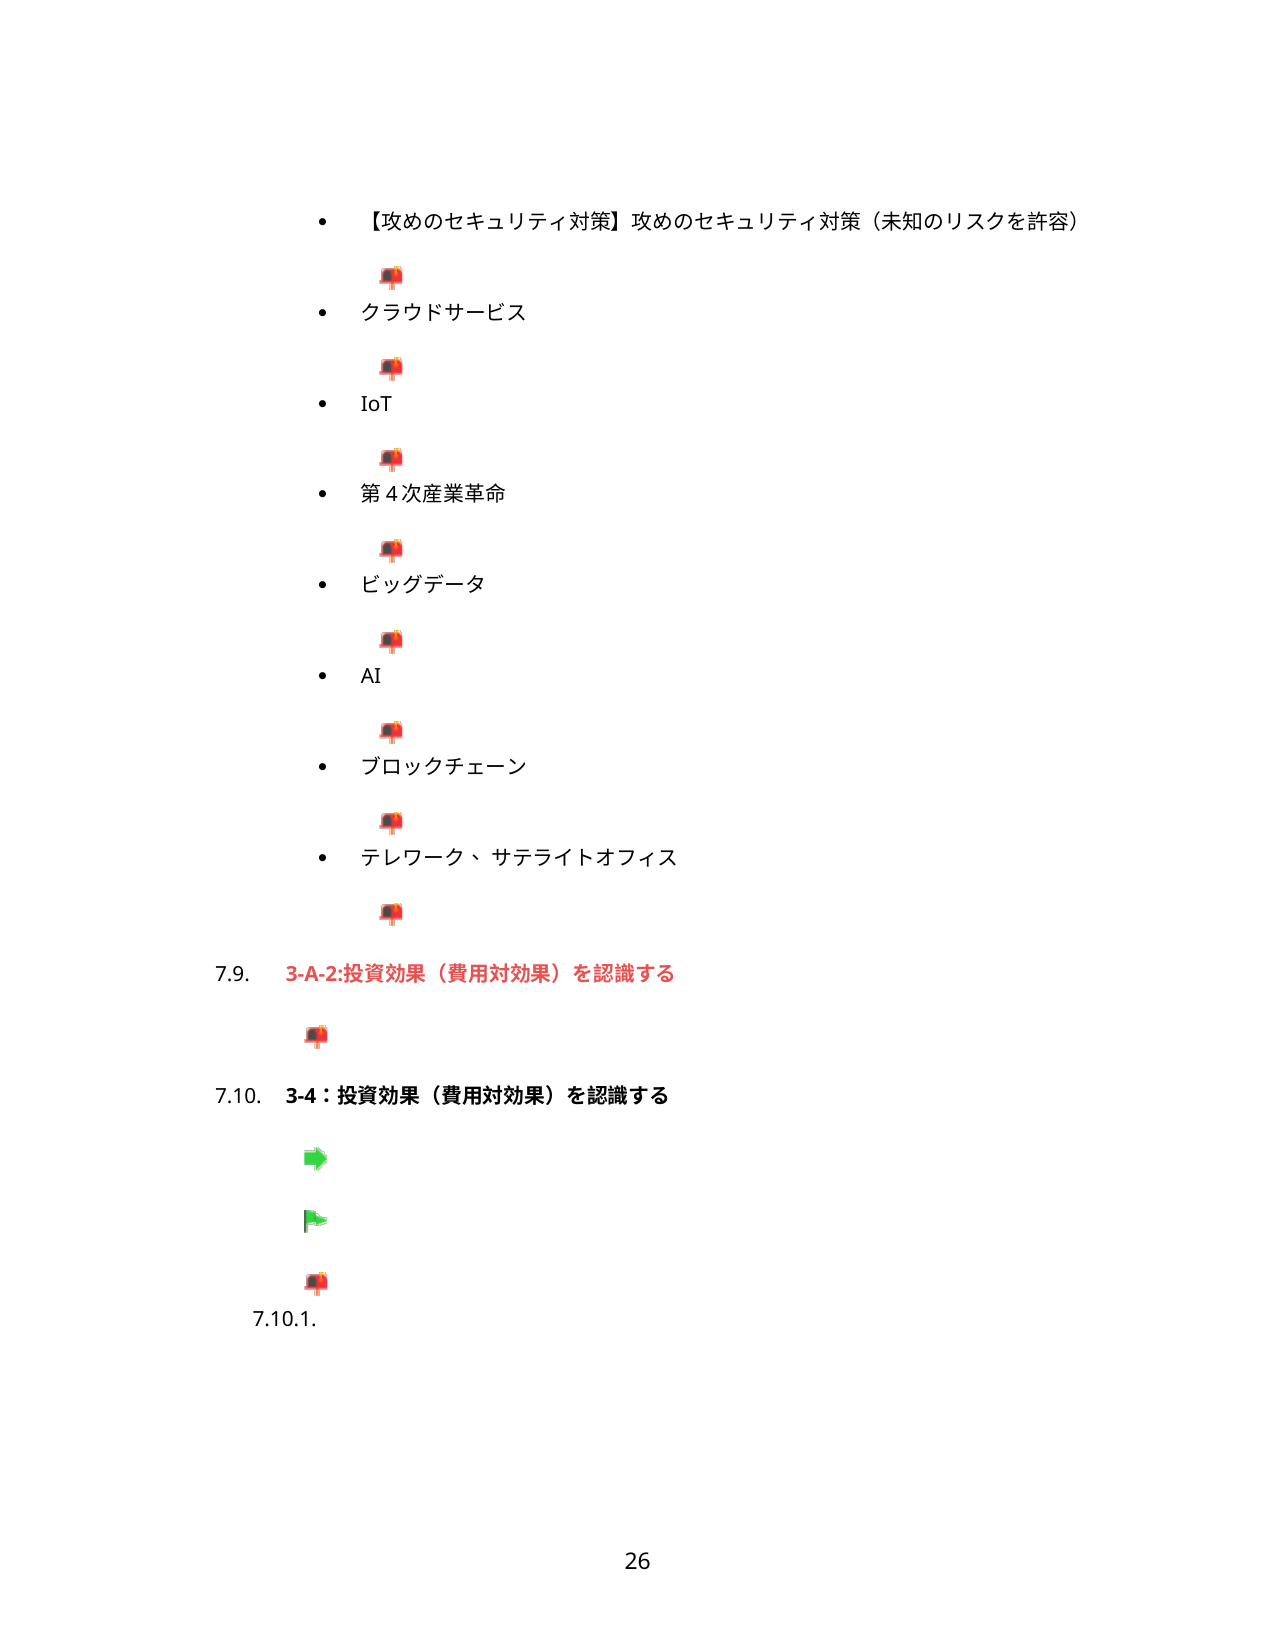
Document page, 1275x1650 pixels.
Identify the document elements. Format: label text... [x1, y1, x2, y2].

list AI [319, 661, 1098, 690]
list テレワーク、 サテライトオフィス [319, 843, 1098, 872]
picture [379, 266, 403, 290]
picture [304, 1025, 328, 1049]
picture [379, 903, 403, 926]
list IoT [319, 389, 1098, 417]
picture [379, 812, 403, 835]
picture [304, 1272, 328, 1296]
list 第4次産業革命 [319, 479, 1098, 508]
list 【攻めのセキュリティ対策】攻めのセキュリティ対策（未知のリスクを許容） [319, 207, 1098, 235]
picture [379, 721, 403, 744]
picture [304, 1210, 328, 1233]
list ブロックチェーン [319, 752, 1098, 781]
list クラウドサービス [319, 298, 1098, 326]
list 3-4：投資効果（費用対効果）を認識する [215, 1081, 1098, 1110]
picture [379, 630, 403, 654]
picture [304, 1147, 328, 1171]
picture [379, 539, 403, 563]
picture [379, 357, 403, 381]
picture [379, 448, 403, 472]
list 3-A-2:投資効果（費用対効果）を認識する [215, 959, 1098, 988]
list ビッグデータ [319, 571, 1098, 599]
